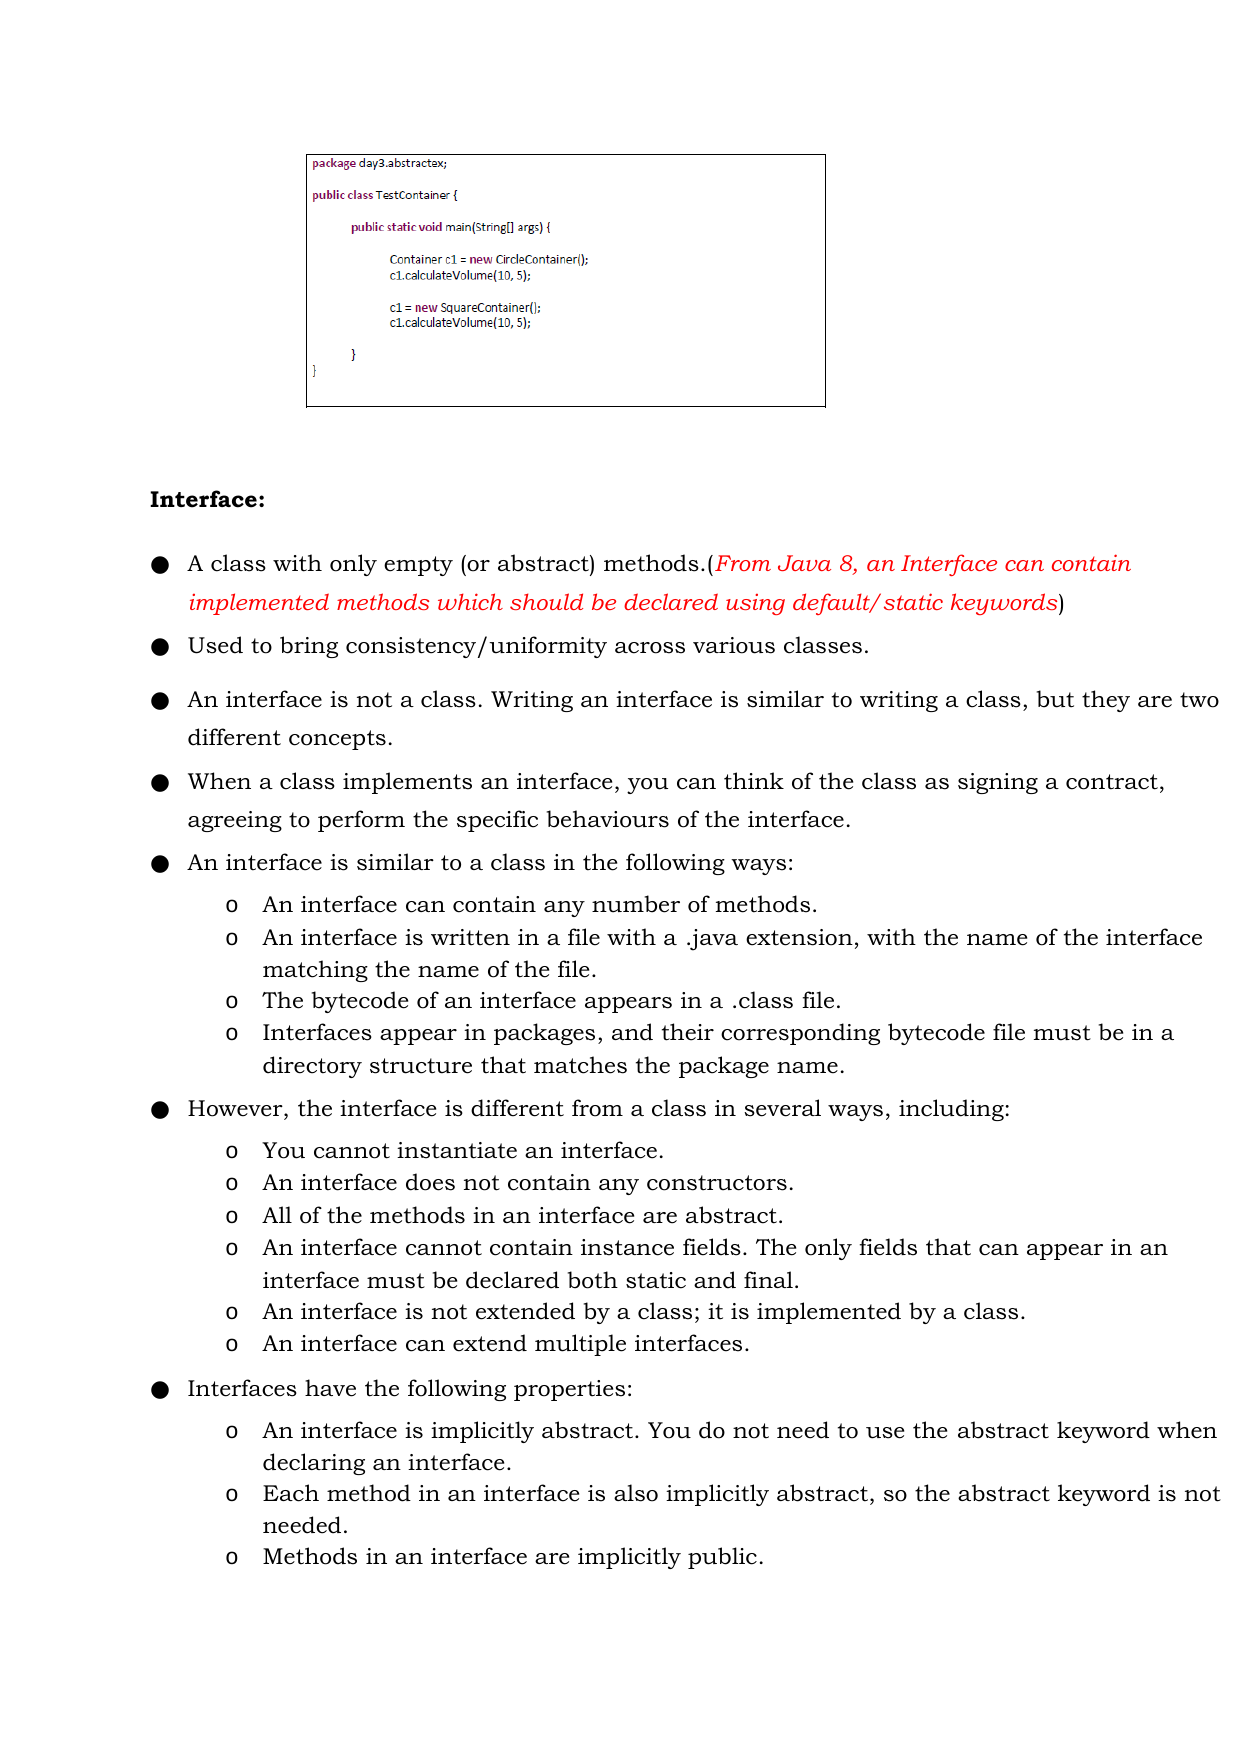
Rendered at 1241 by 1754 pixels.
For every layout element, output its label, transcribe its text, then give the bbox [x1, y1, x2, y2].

list An interface is similar to a class in the following ways: [150, 837, 1237, 884]
list An interface can contain any number of methods. [225, 891, 1237, 919]
list When a class implements an interface, you can think of the class as signing a contract, agreeing to perform the specific behaviours of the interface. [150, 755, 1237, 833]
list Used to bring consistency/uniformity across various classes. [150, 619, 1237, 666]
list An interface does not contain any constructors. [225, 1169, 1237, 1197]
list Interfaces have the following properties: [150, 1363, 1237, 1410]
picture [300, 150, 829, 410]
list However, the interface is different from a class in several ways, including: [150, 1082, 1237, 1129]
list An interface is implicitly abstract. You do not need to use the abstract keyword when declaring an interface. [225, 1417, 1237, 1476]
list You cannot instantiate an interface. [225, 1136, 1237, 1165]
list An interface cannot contain instance fields. The only fields that can appear in an interface must be declared both static and final. [225, 1234, 1237, 1293]
list An interface is not extended by a class; it is implemented by a class. [225, 1297, 1237, 1326]
list An interface can extend multiple interfaces. [225, 1330, 1237, 1358]
list An interface is written in a file with a .java extension, with the name of the interface matching the name of the file. [225, 923, 1237, 983]
list Methods in an interface are implicitly public. [225, 1543, 1237, 1572]
list A class with only empty (or abstract) methods.(From Java 8, an Interface can contain implemented methods which should be declared using default/static keywords) [150, 538, 1237, 615]
text Interface: [150, 486, 1237, 513]
list Interfaces appear in packages, and their corresponding bytecode file must be in a directory structure that matches the package name. [225, 1019, 1237, 1078]
list An interface is not a class. Writing an interface is similar to writing a class, but they are two different concepts. [150, 673, 1237, 751]
list The bytecode of an interface appears in a .class file. [225, 987, 1237, 1015]
list Each method in an interface is also implicitly abstract, so the abstract keyword is not needed. [225, 1480, 1237, 1539]
list All of the methods in an interface are abstract. [225, 1202, 1237, 1230]
